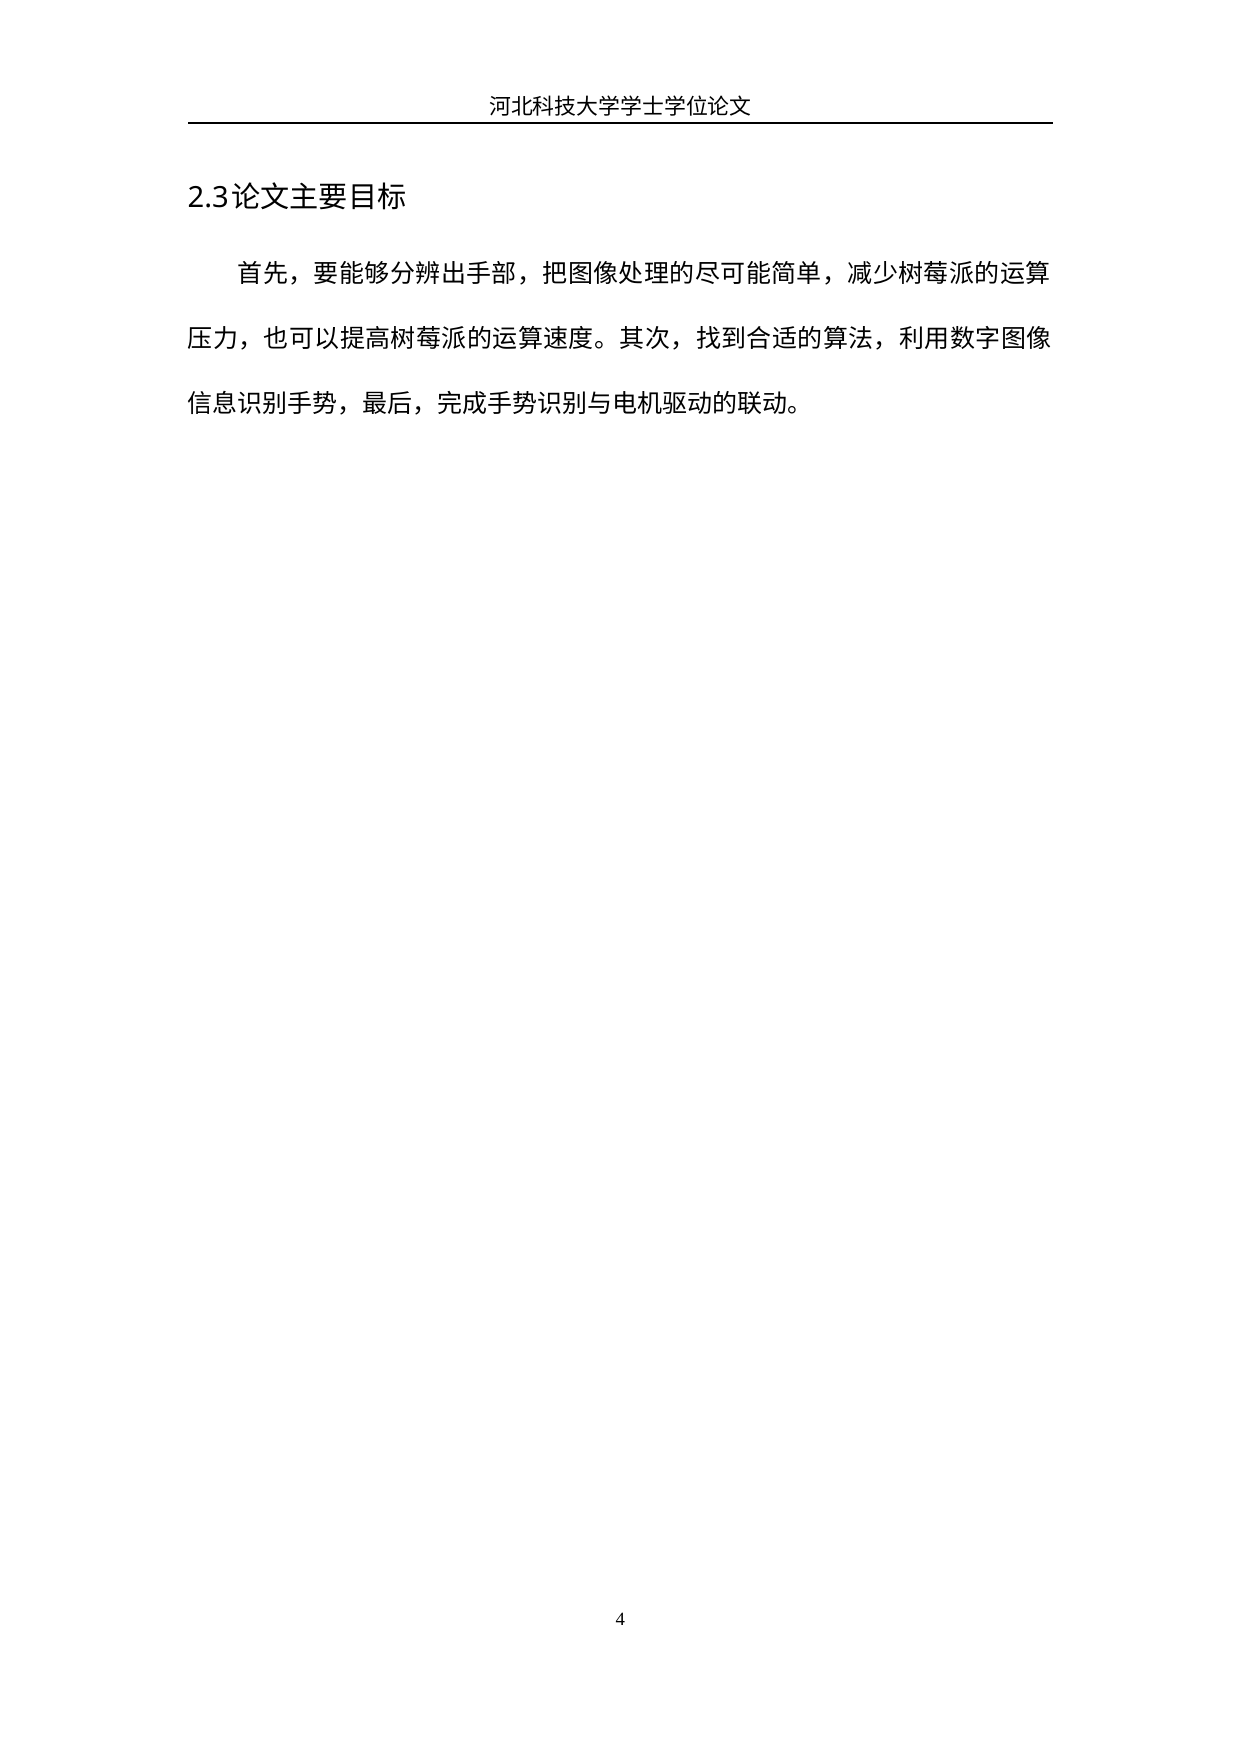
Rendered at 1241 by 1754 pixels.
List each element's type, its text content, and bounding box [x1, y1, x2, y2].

text 论文主要目标 [187, 162, 1053, 227]
text 首先，要能够分辨出手部，把图像处理的尽可能简单，减少树莓派的运算压力，也可以提高树莓派的运算速度。其次，找到合适的算法，利用数字图像信息识别手势，最后，完成手势识别与电机驱动的联动。 [187, 239, 1053, 434]
